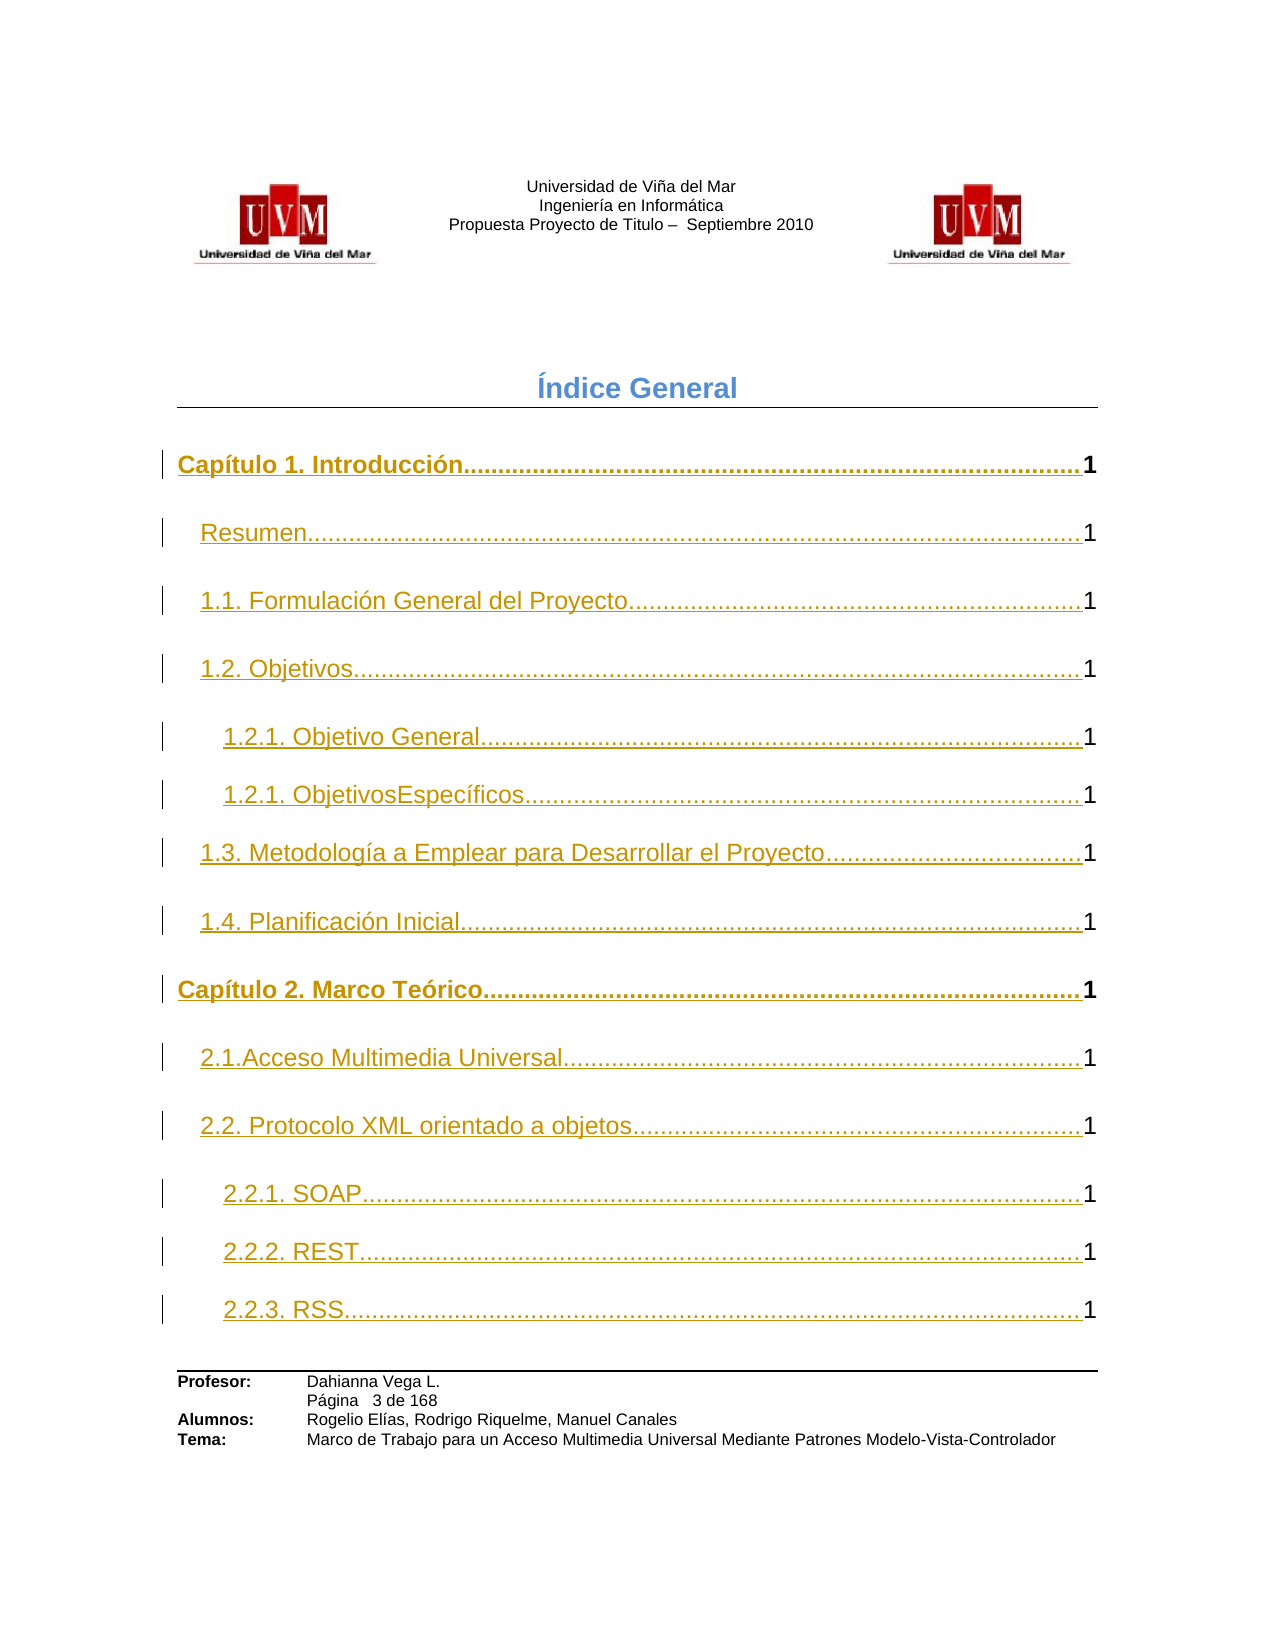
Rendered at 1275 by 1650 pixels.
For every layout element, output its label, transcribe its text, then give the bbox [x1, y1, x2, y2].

text 1 [223, 780, 1098, 809]
text 1 [223, 1179, 1098, 1208]
picture [177, 176, 390, 267]
picture [871, 176, 1084, 267]
text 1 [223, 1237, 1098, 1266]
text 1 [200, 838, 1098, 867]
text 1 [177, 974, 1098, 1003]
title Índice General [177, 371, 1098, 407]
text 1 [200, 1111, 1098, 1139]
text 1 [200, 906, 1098, 935]
text 1 [223, 722, 1098, 751]
text 1 [223, 1295, 1098, 1324]
text 1 [200, 1043, 1098, 1071]
text 1 [177, 450, 1098, 478]
text 1 [200, 518, 1098, 547]
text 1 [200, 654, 1098, 683]
text 1 [200, 586, 1098, 615]
